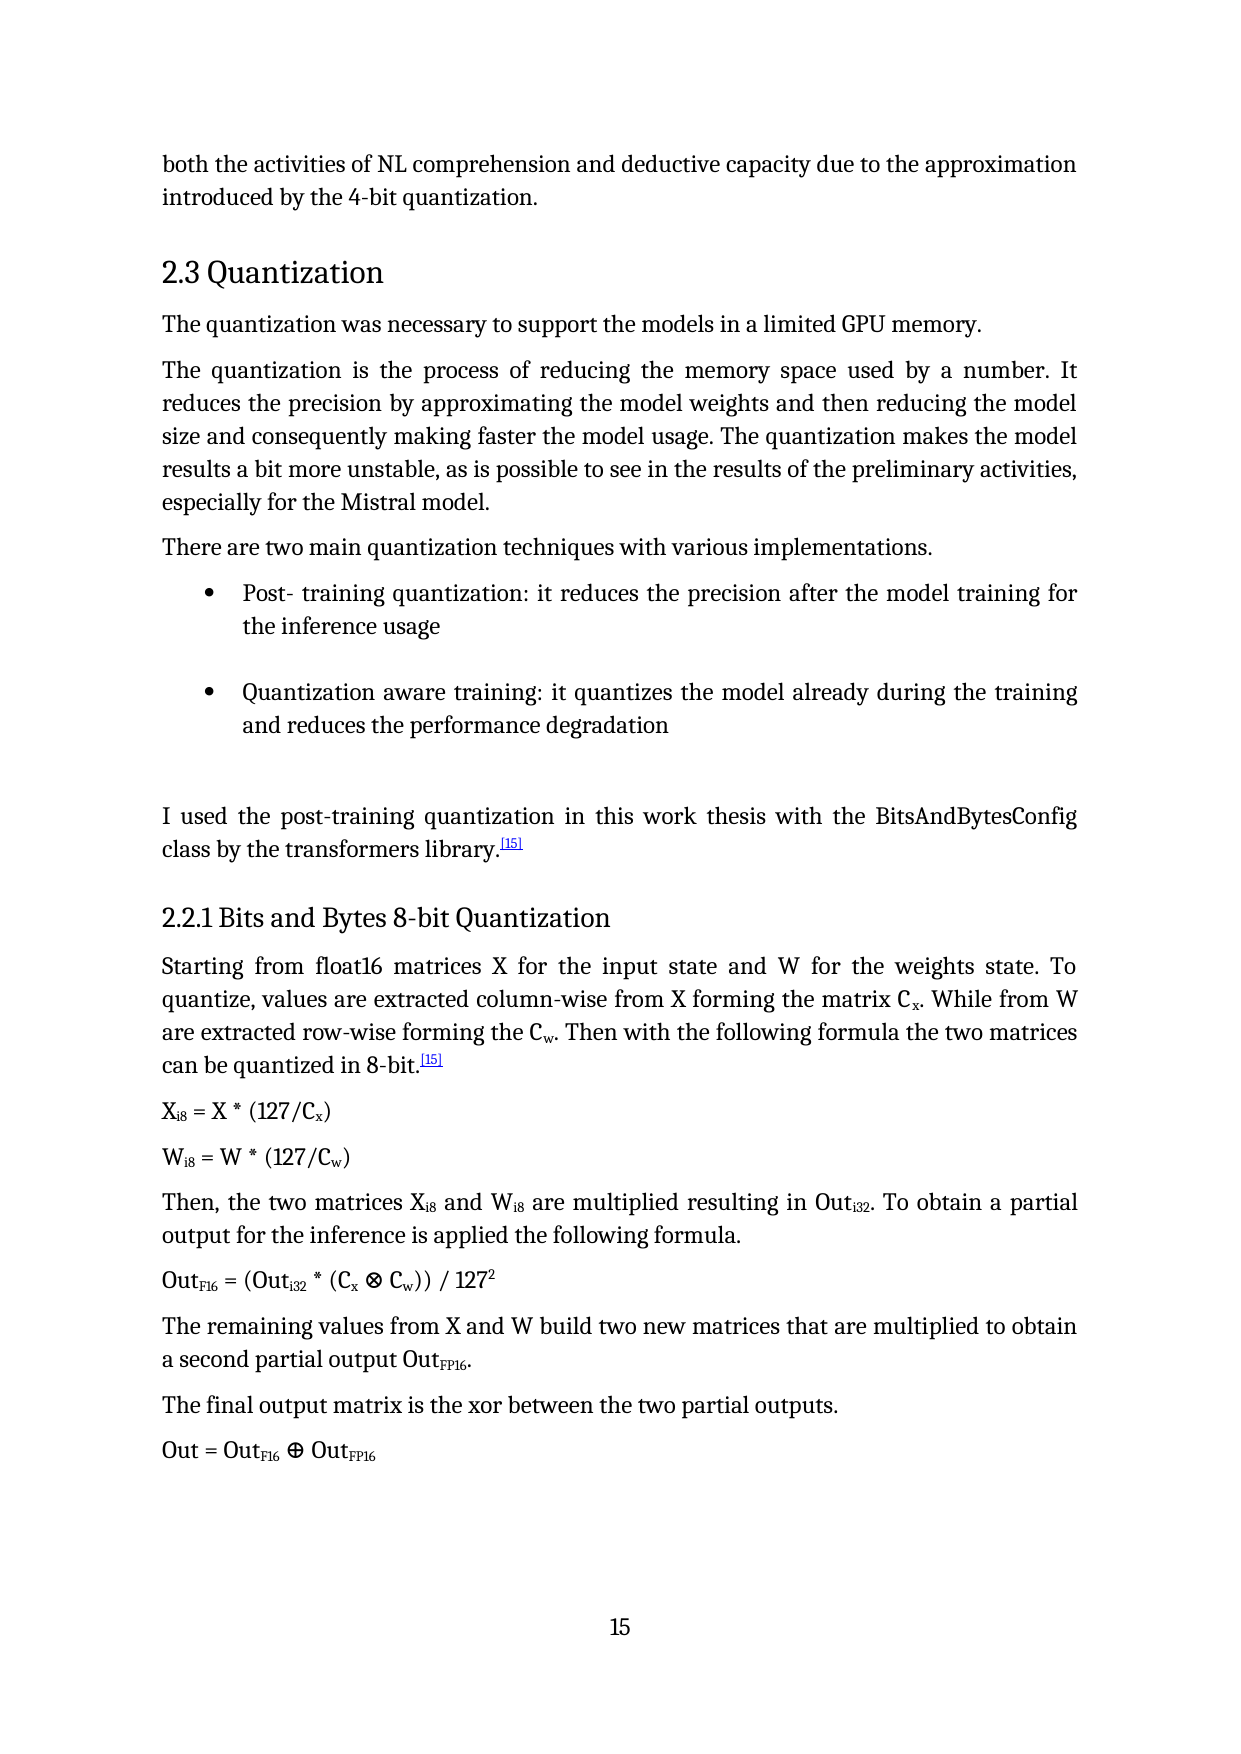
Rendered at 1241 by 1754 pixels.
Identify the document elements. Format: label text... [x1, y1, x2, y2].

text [162, 150, 1078, 212]
text Starting from float16 matrices X for the input state and W for the weights state. To quantize, values are extracted column-wise from X forming the matrix Cx. While from W are extracted row-wise forming the Cw. Then with the following formula the two matrices can be quantized in 8-bit.[15] [162, 952, 1078, 1080]
text Wi8 = W * (127/Cw) [162, 1142, 1078, 1171]
text Xi8 = X * (127/Cx) [162, 1097, 1078, 1126]
text There are two main quantization techniques with various implementations. [162, 533, 1078, 562]
text Out = OutF16 ⊕ OutFP16 [162, 1436, 1078, 1465]
text The quantization is the process of reducing the memory space used by a number. It reduces the precision by approximating the model weights and then reducing the model size and consequently making faster the model usage. The quantization makes the model results a bit more unstable, as is possible to see in the results of the preliminary activities, especially for the Mistral model. [162, 356, 1078, 516]
subtitle 2.3 Quantization [162, 253, 1078, 292]
list Post- training quantization: it reduces the precision after the model training for the inference usage [205, 579, 1078, 641]
text The final output matrix is the xor between the two partial outputs. [162, 1391, 1078, 1419]
list Quantization aware training: it quantizes the model already during the training and reduces the performance degradation [205, 678, 1078, 739]
text The quantization was necessary to support the models in a limited GPU memory. [162, 310, 1078, 339]
text The remaining values from X and W build two new matrices that are multiplied to obtain a second partial output OutFP16. [162, 1312, 1078, 1374]
subtitle 2.2.1 Bits and Bytes 8-bit Quantization [162, 901, 1078, 935]
text I used the post-training quantization in this work thesis with the BitsAndBytesConfig class by the transformers library.[15] [162, 802, 1078, 864]
text OutF16 = (Outi32 * (Cx ⊗ Cw)) / 1272 [162, 1266, 1078, 1295]
text Then, the two matrices Xi8 and Wi8 are multiplied resulting in Outi32. To obtain a partial output for the inference is applied the following formula. [162, 1188, 1078, 1250]
